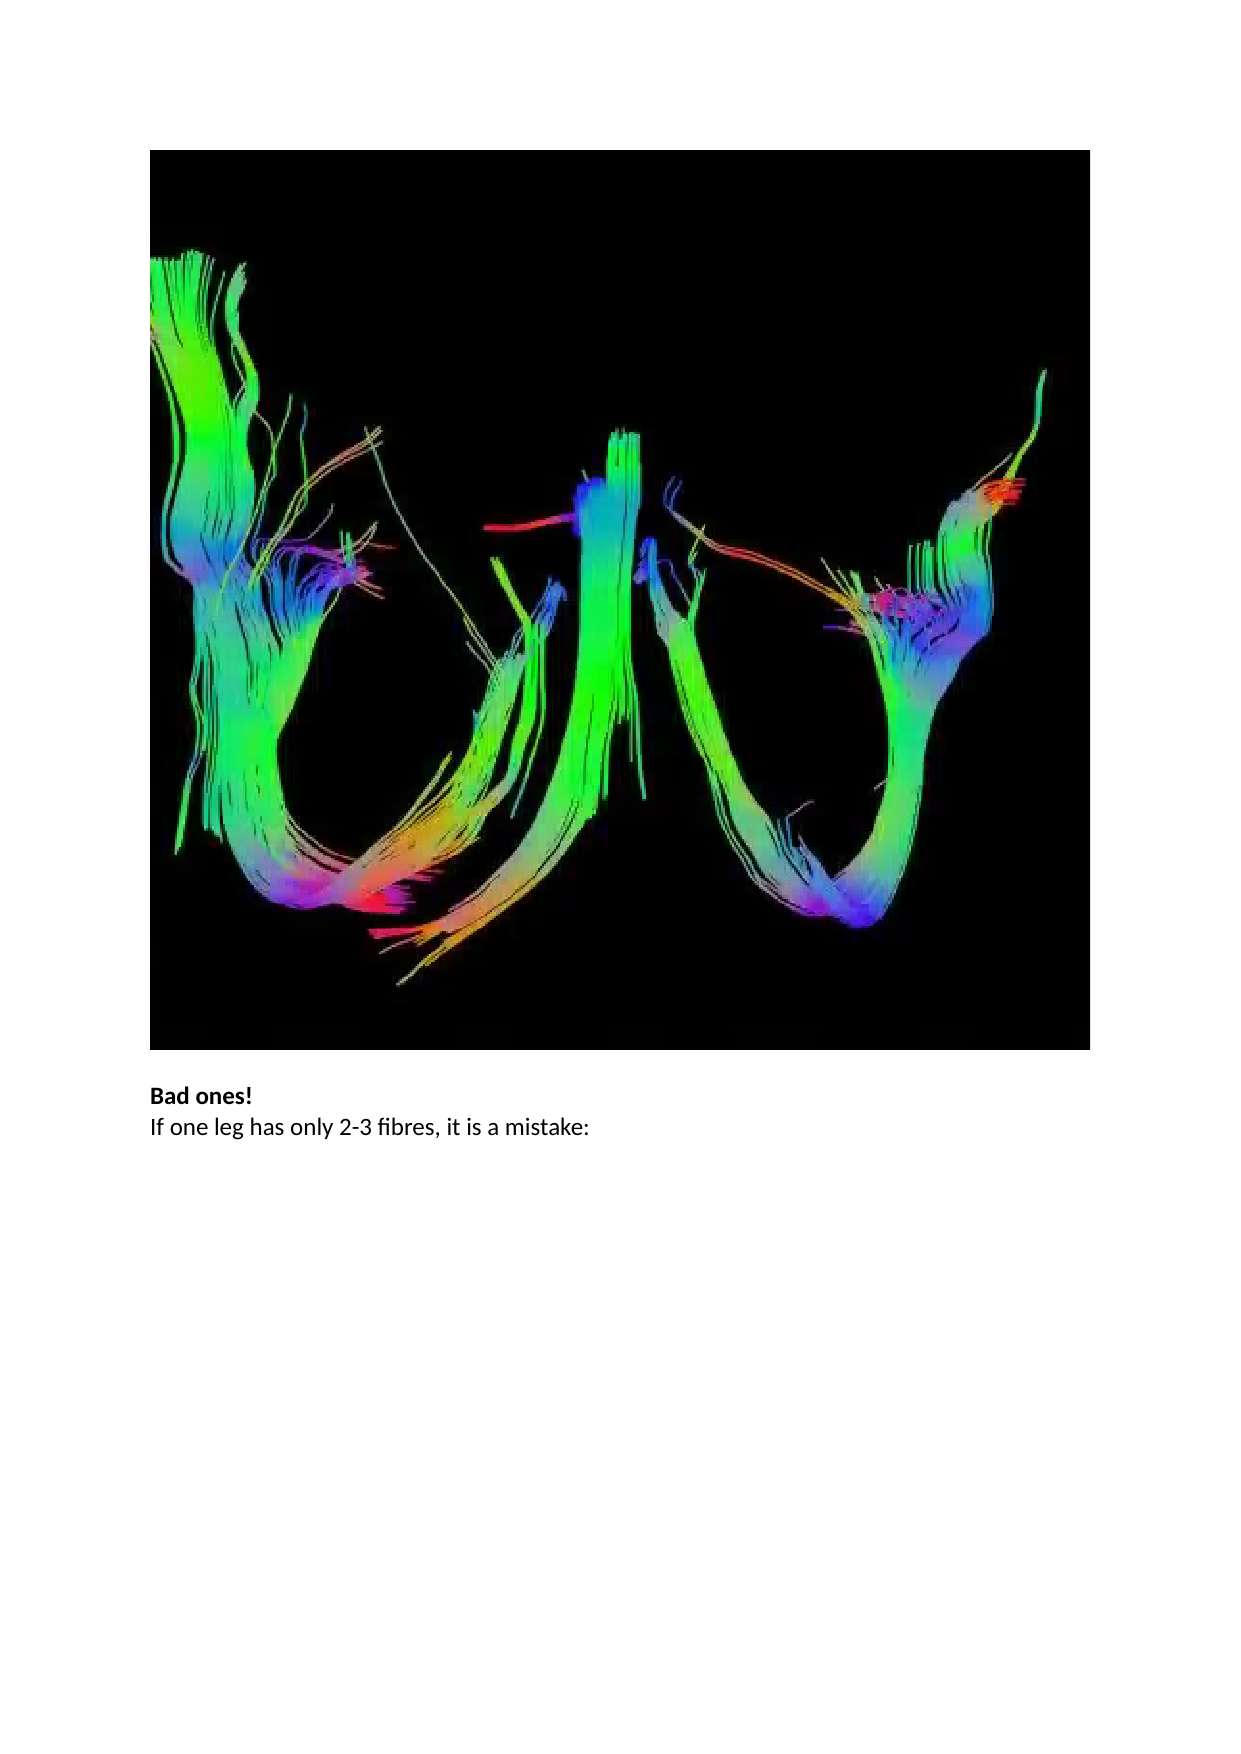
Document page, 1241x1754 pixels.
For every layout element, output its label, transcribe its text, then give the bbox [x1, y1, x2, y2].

picture [150, 150, 1091, 1050]
text Bad ones! [150, 1080, 1090, 1111]
text If one leg has only 2-3 fibres, it is a mistake: [150, 1111, 1090, 1141]
